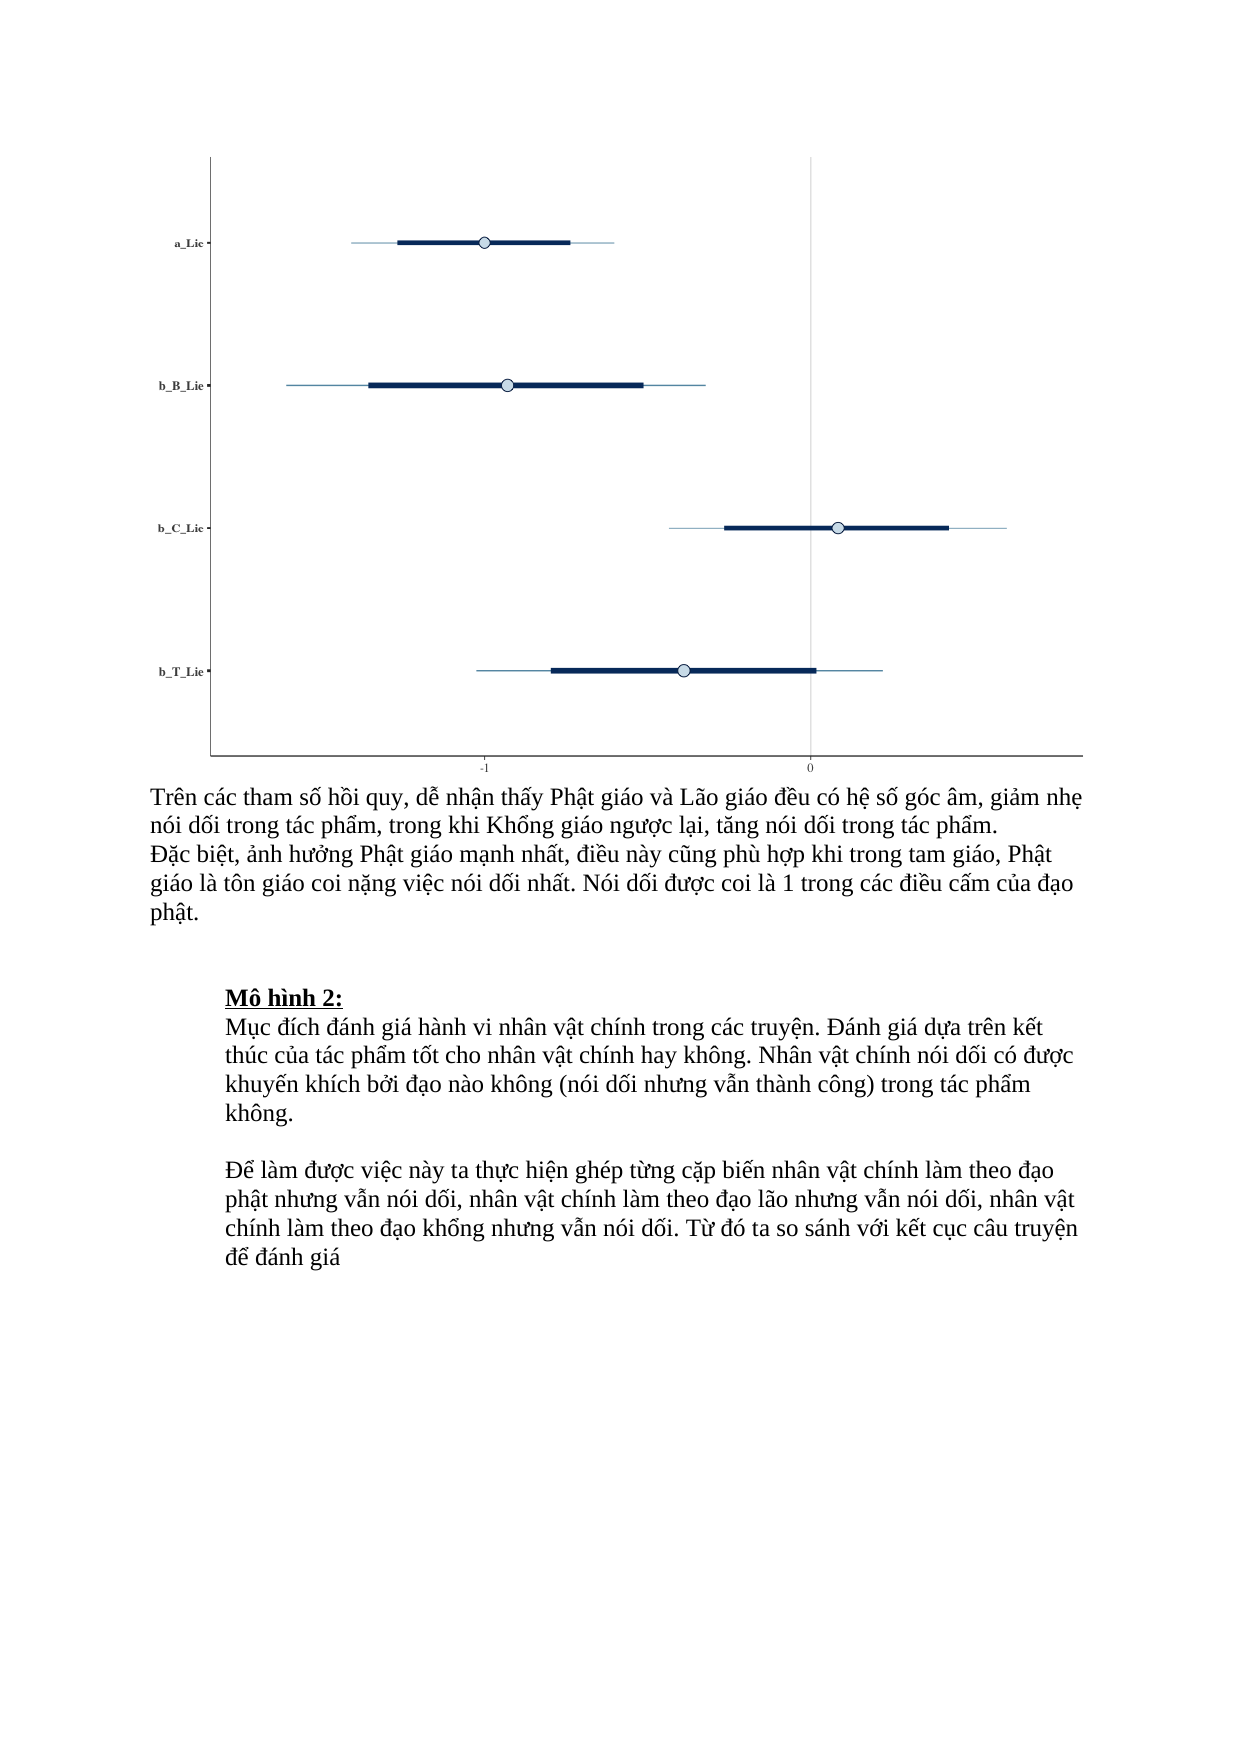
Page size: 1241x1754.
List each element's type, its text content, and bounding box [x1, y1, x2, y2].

text Để làm được việc này ta thực hiện ghép từng cặp biến nhân vật chính làm theo đạo phật nhưng vẫn nói dối, nhân vật chính làm theo đạo lão nhưng vẫn nói dối, nhân vật chính làm theo đạo khổng nhưng vẫn nói dối. Từ đó ta so sánh với kết cục câu truyện để đánh giá [225, 1155, 1090, 1270]
text Mục đích đánh giá hành vi nhân vật chính trong các truyện. Đánh giá dựa trên kết thúc của tác phẩm tốt cho nhân vật chính hay không. Nhân vật chính nói dối có được khuyến khích bởi đạo nào không (nói dối nhưng vẫn thành công) trong tác phẩm không. [225, 1012, 1090, 1127]
text Trên các tham số hồi quy, dễ nhận thấy Phật giáo và Lão giáo đều có hệ số góc âm, giảm nhẹ nói dối trong tác phẩm, trong khi Khổng giáo ngược lại, tăng nói dối trong tác phẩm. [150, 782, 1090, 839]
text Đặc biệt, ảnh hưởng Phật giáo mạnh nhất, điều này cũng phù hợp khi trong tam giáo, Phật giáo là tôn giáo coi nặng việc nói dối nhất. Nói dối được coi là 1 trong các điều cấm của đạo phật. [150, 839, 1090, 925]
picture [150, 150, 1090, 782]
text Mô hình 2: [225, 983, 1090, 1012]
